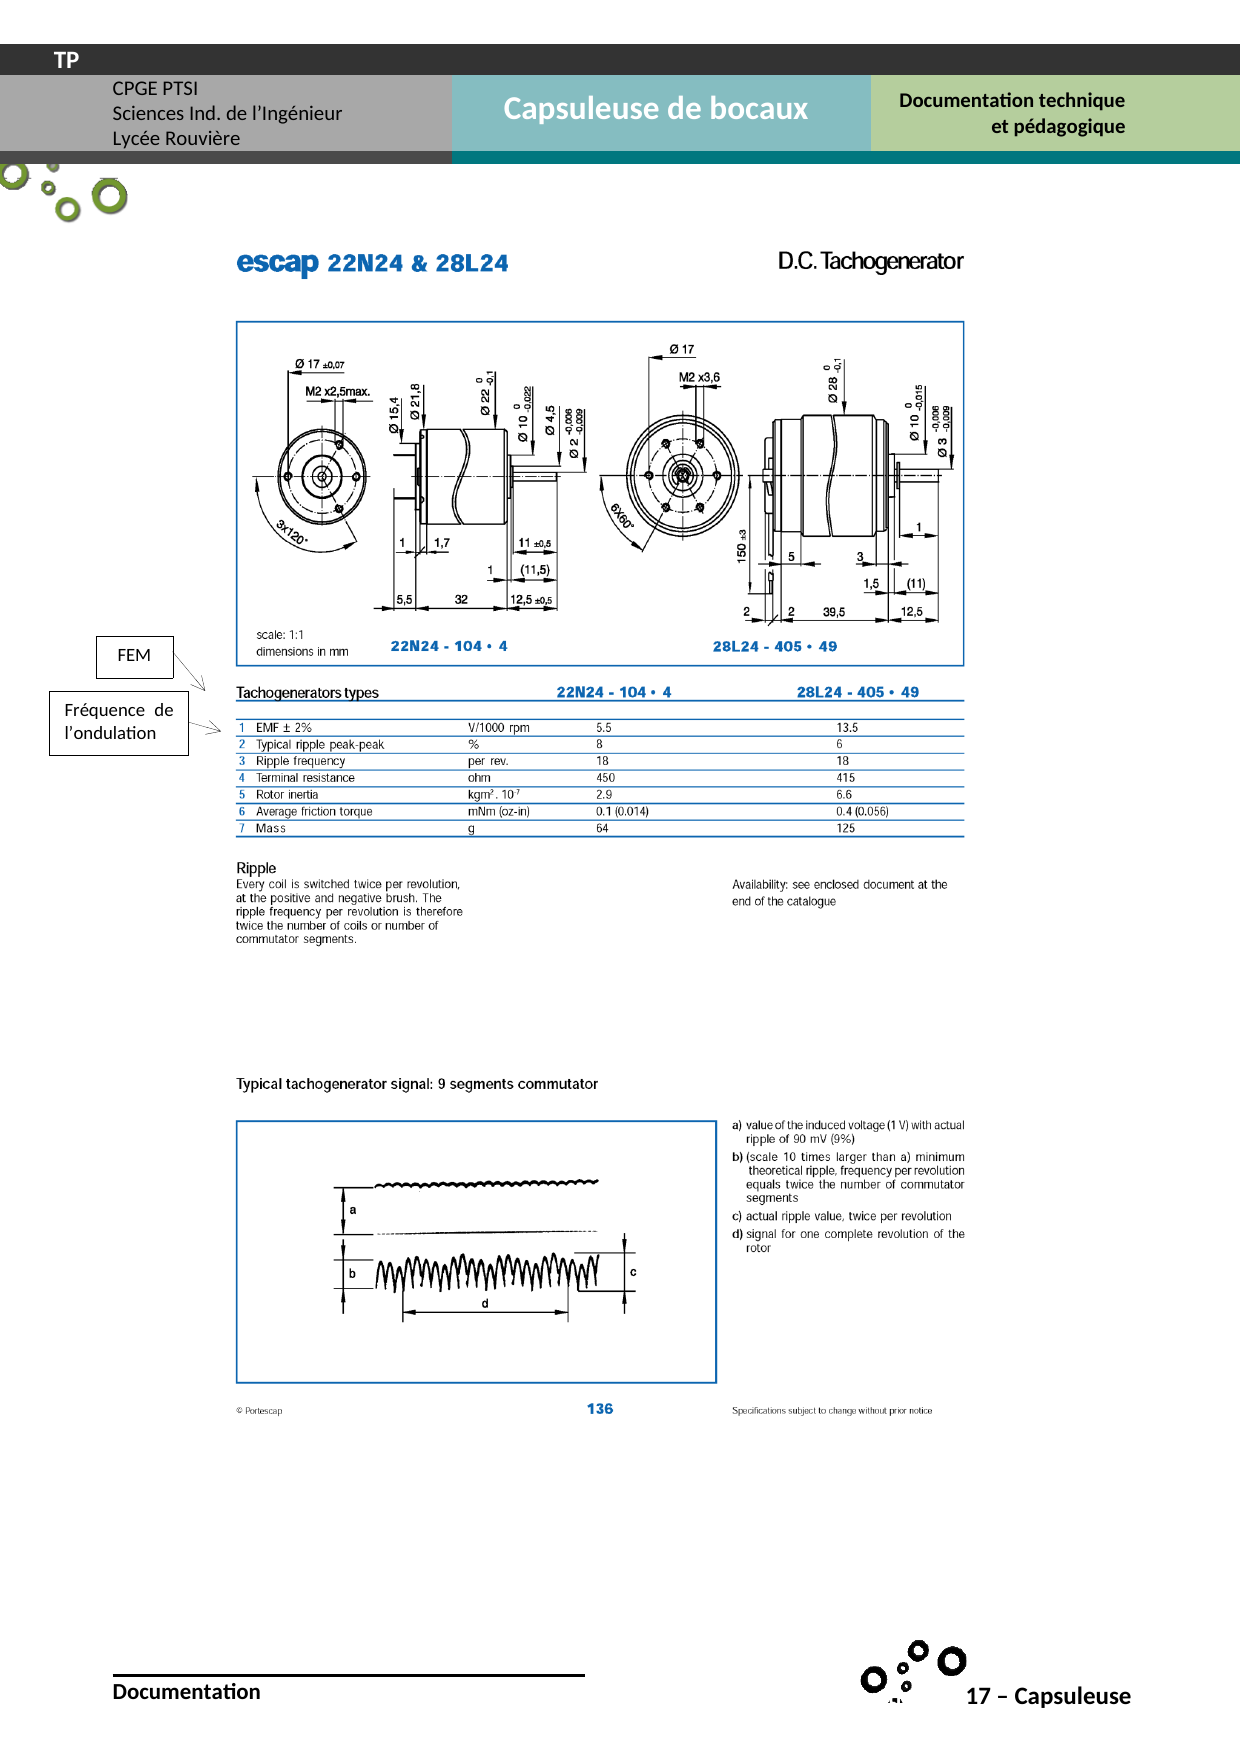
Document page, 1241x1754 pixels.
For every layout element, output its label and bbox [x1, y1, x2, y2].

picture [860, 1640, 967, 1703]
picture [200, 191, 1040, 1474]
picture [0, 164, 128, 224]
